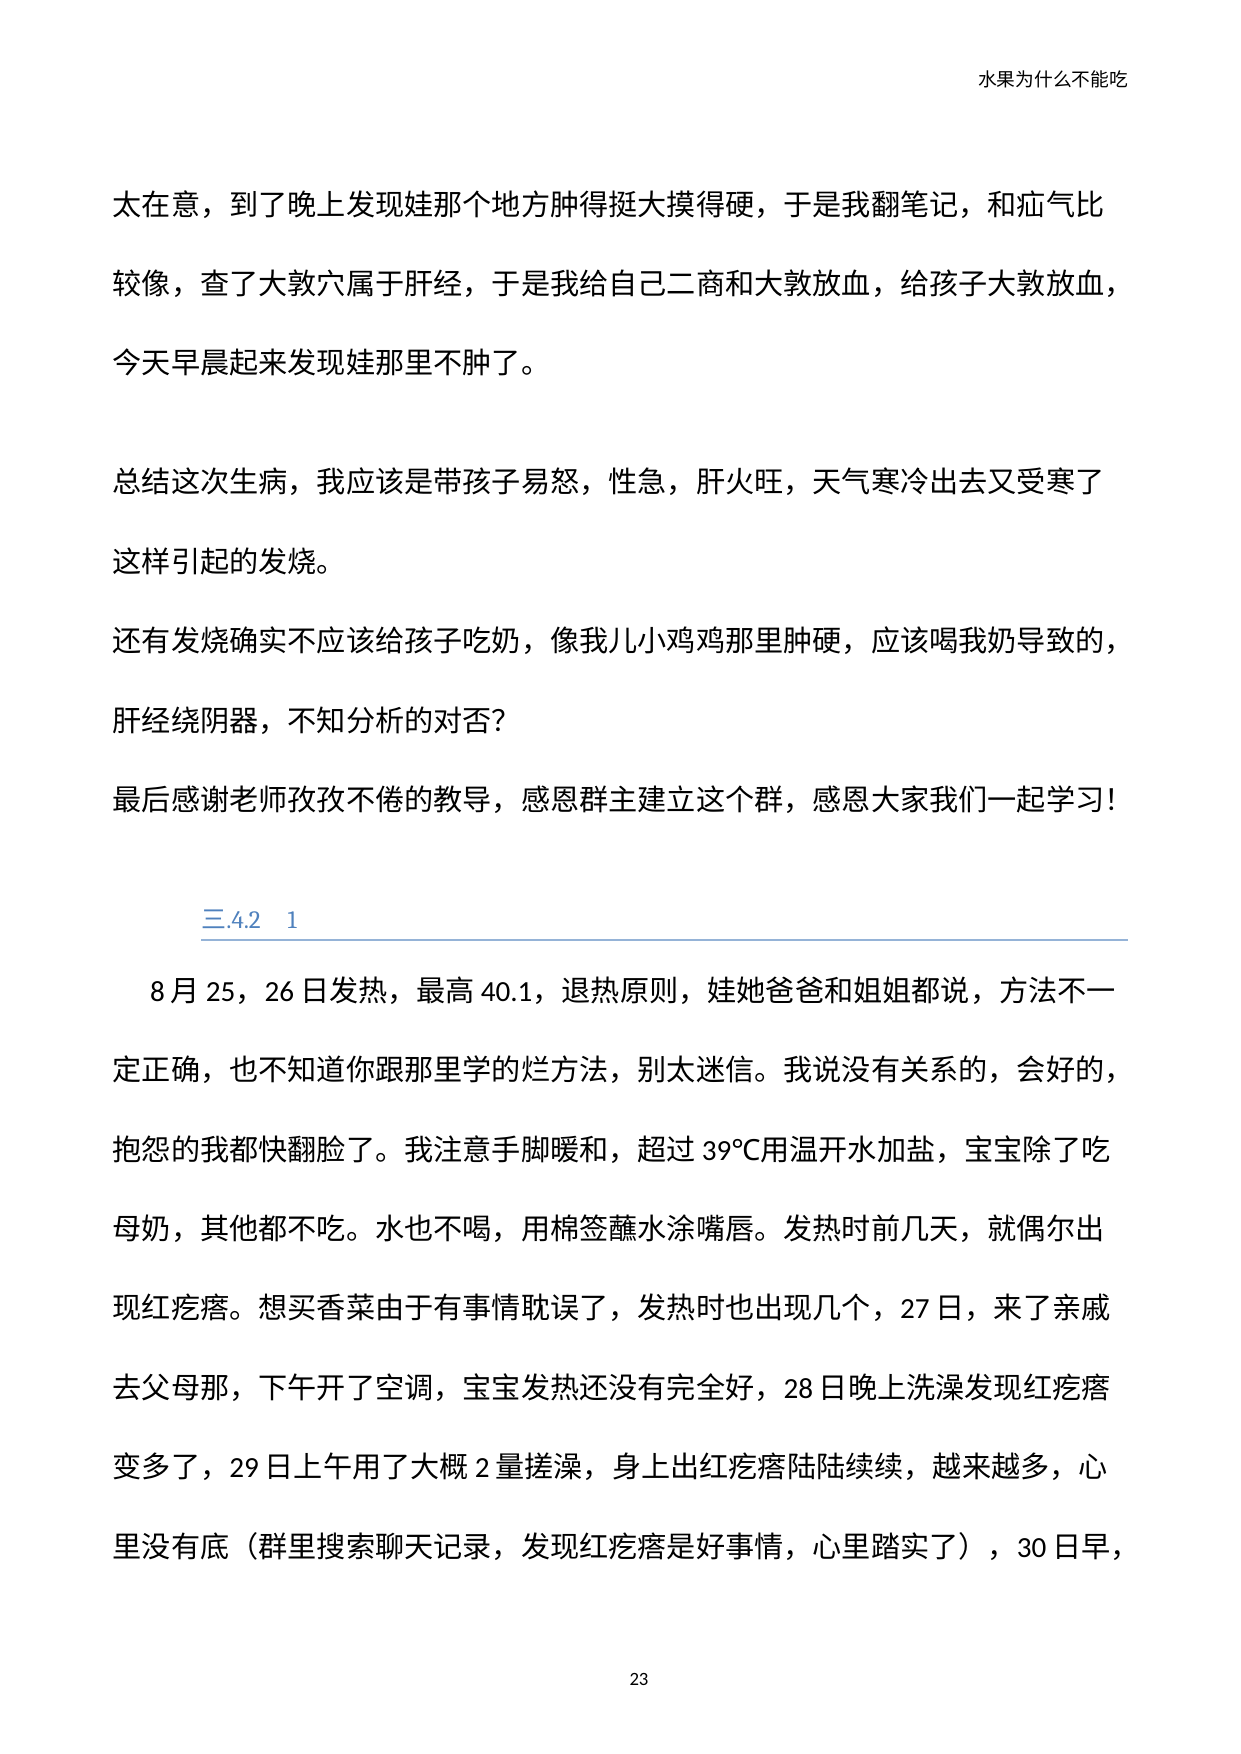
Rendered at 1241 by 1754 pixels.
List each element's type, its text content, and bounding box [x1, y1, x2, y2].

subtitle 1 [201, 898, 1128, 939]
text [112, 163, 1128, 877]
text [112, 949, 1128, 1584]
